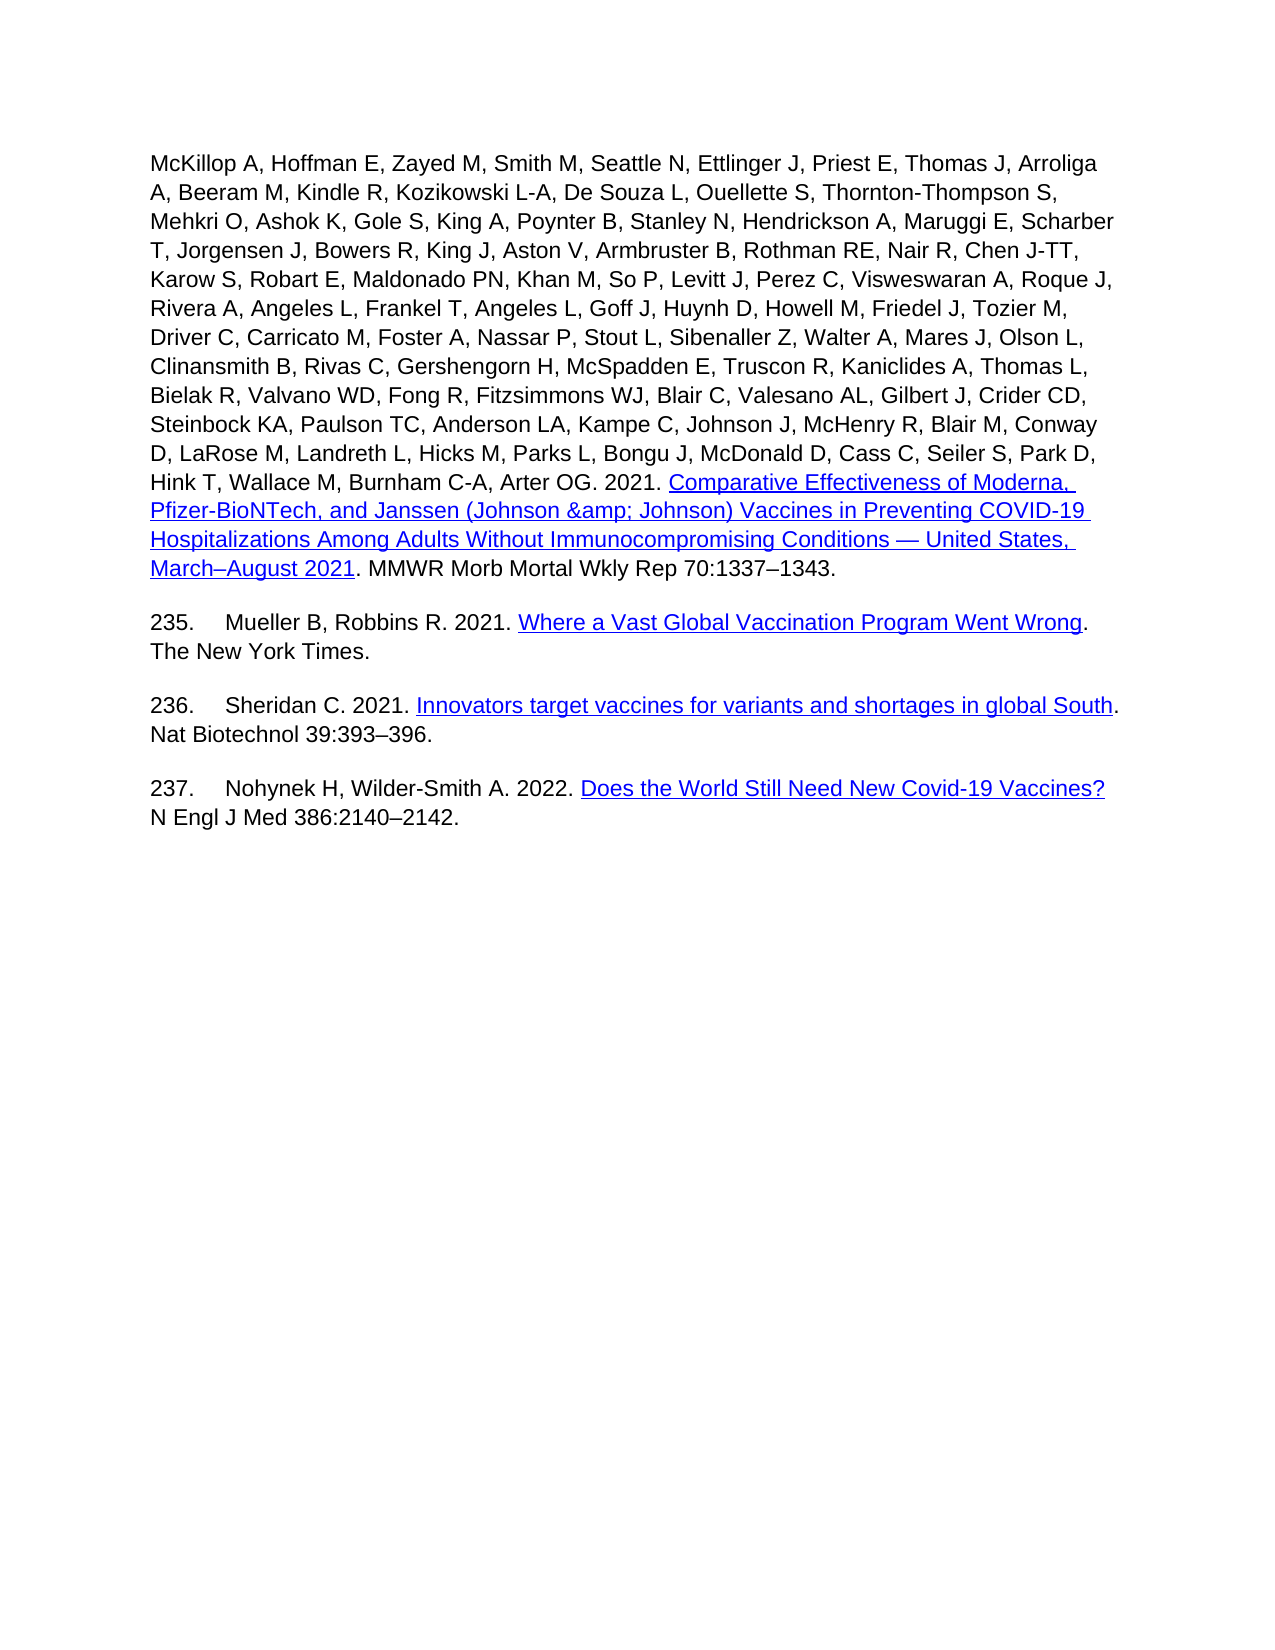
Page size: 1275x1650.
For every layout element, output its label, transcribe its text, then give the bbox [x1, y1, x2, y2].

text 236. Sheridan C. 2021. Innovators target vaccines for variants and shortages in global South. Nat Biotechnol 39:393–396. [150, 692, 1125, 748]
text 235. Mueller B, Robbins R. 2021. Where a Vast Global Vaccination Program Went Wrong. The New York Times. [150, 609, 1125, 665]
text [150, 150, 1125, 582]
text 237. Nohynek H, Wilder-Smith A. 2022. Does the World Still Need New Covid-19 Vaccines? N Engl J Med 386:2140–2142. [150, 775, 1125, 831]
